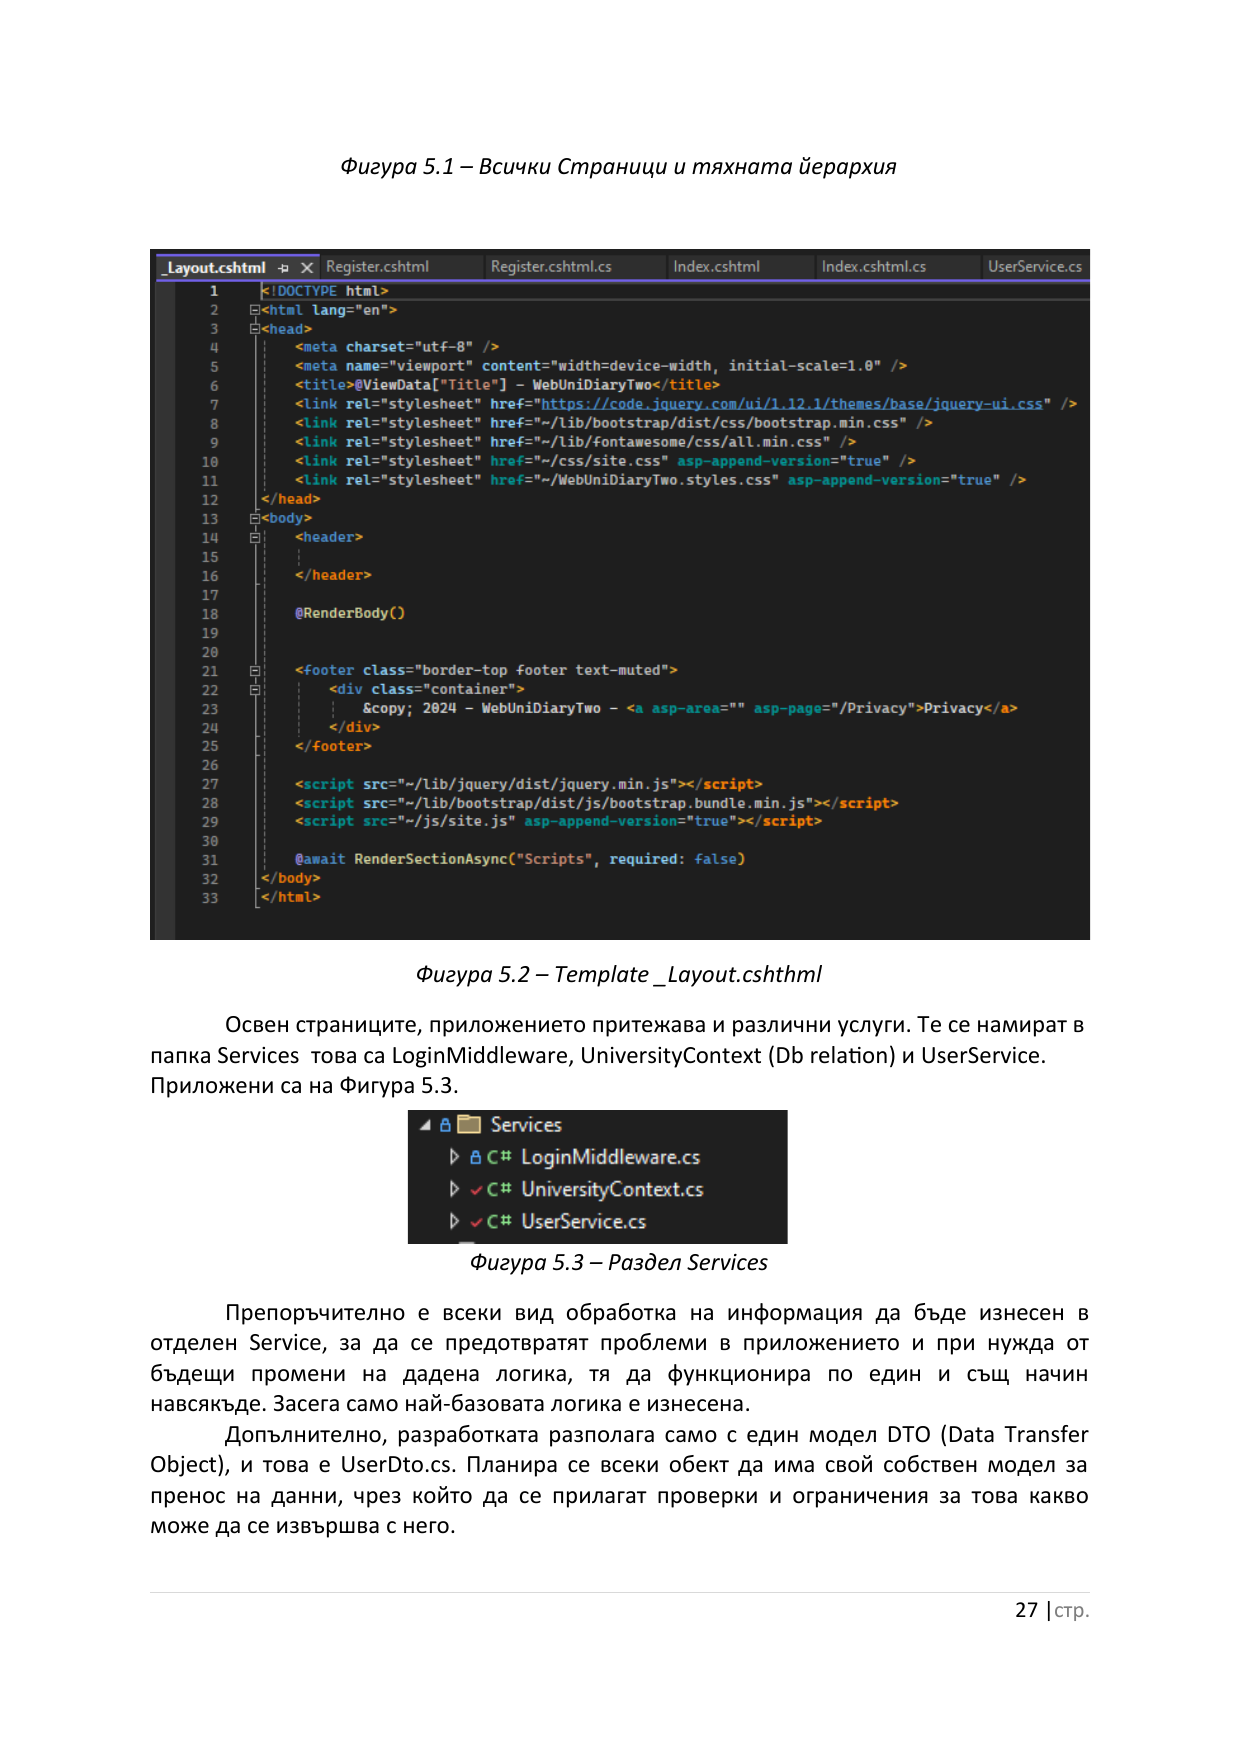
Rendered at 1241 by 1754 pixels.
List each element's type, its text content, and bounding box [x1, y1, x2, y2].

text Освен страниците, приложението притежава и различни услуги. Те се намират в папка Services това са LoginMiddleware, UniversityContext (Db relation) и UserService. Приложени са на Фигура 5.3. [150, 1008, 1090, 1100]
text Препоръчително е всеки вид обработка на информация да бъде изнесен в отделен Service, за да се предотвратят проблеми в приложението и при нужда от бъдещи промени на дадена логика, тя да функционира по един и същ начин навсякъде. Засега само най-базовата логика е изнесена. [150, 1296, 1090, 1418]
text Фигура 5.2 – Template _Layout.cshthml [150, 959, 1090, 989]
text Допълнително, разработката разполага само с един модел DTO (Data Transfer Object), и това е UserDto.cs. Планира се всеки обект да има свой собствен модел за пренос на данни, чрез който да се прилагат проверки и ограничения за това какво може да се извършва с него. [150, 1418, 1090, 1540]
text Фигура 5.1 – Всички Страници и тяхната йерархия [150, 150, 1090, 181]
picture [150, 249, 1091, 940]
picture [407, 1110, 788, 1244]
